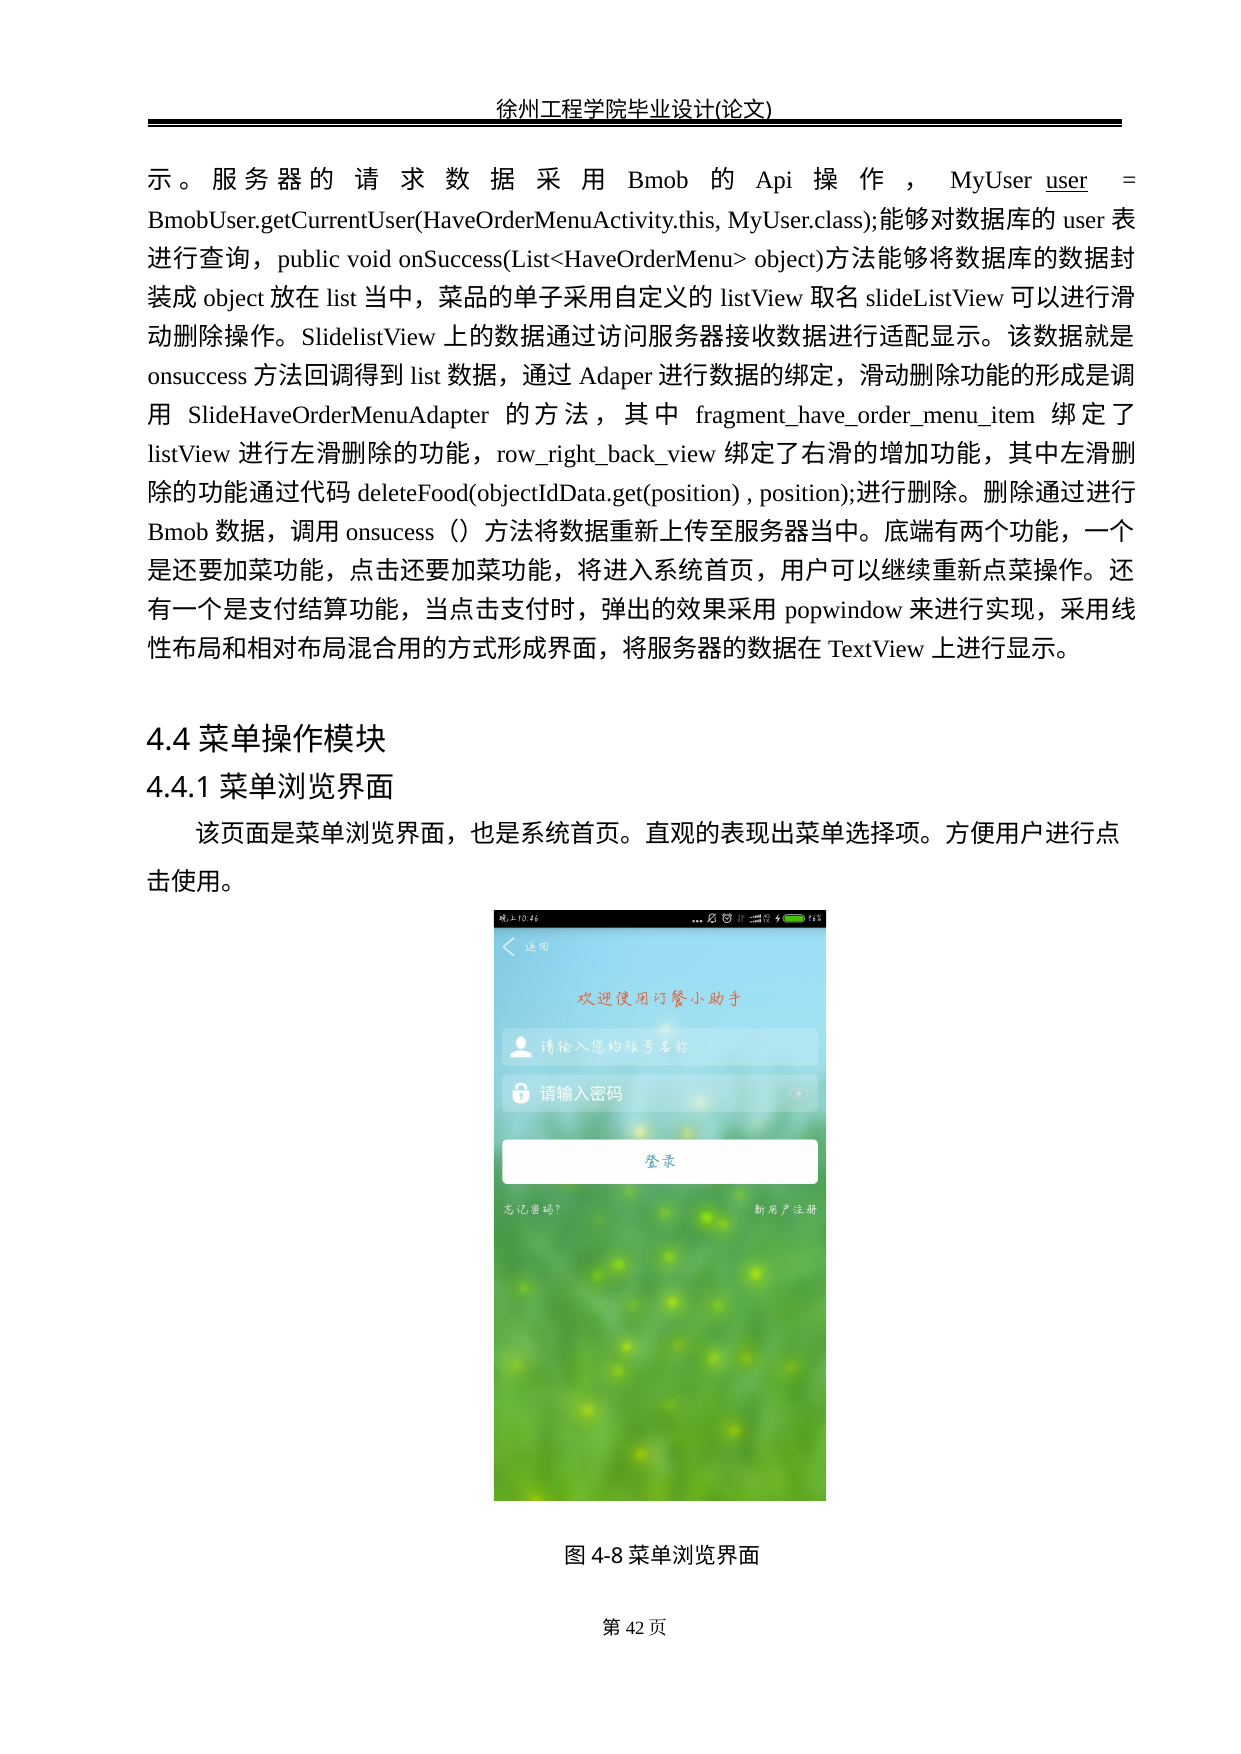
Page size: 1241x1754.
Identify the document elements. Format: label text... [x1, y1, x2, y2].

text 图 4-8 菜单浏览界面 [188, 1538, 1136, 1570]
subtitle 4.4 菜单操作模块 [146, 714, 1136, 759]
subtitle 4.4.1 菜单浏览界面 [146, 763, 798, 806]
text 该页面是菜单浏览界面，也是系统首页。直观的表现出菜单选择项。方便用户进行点击使用。 [146, 814, 1136, 898]
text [146, 147, 1136, 665]
picture [493, 910, 827, 1501]
